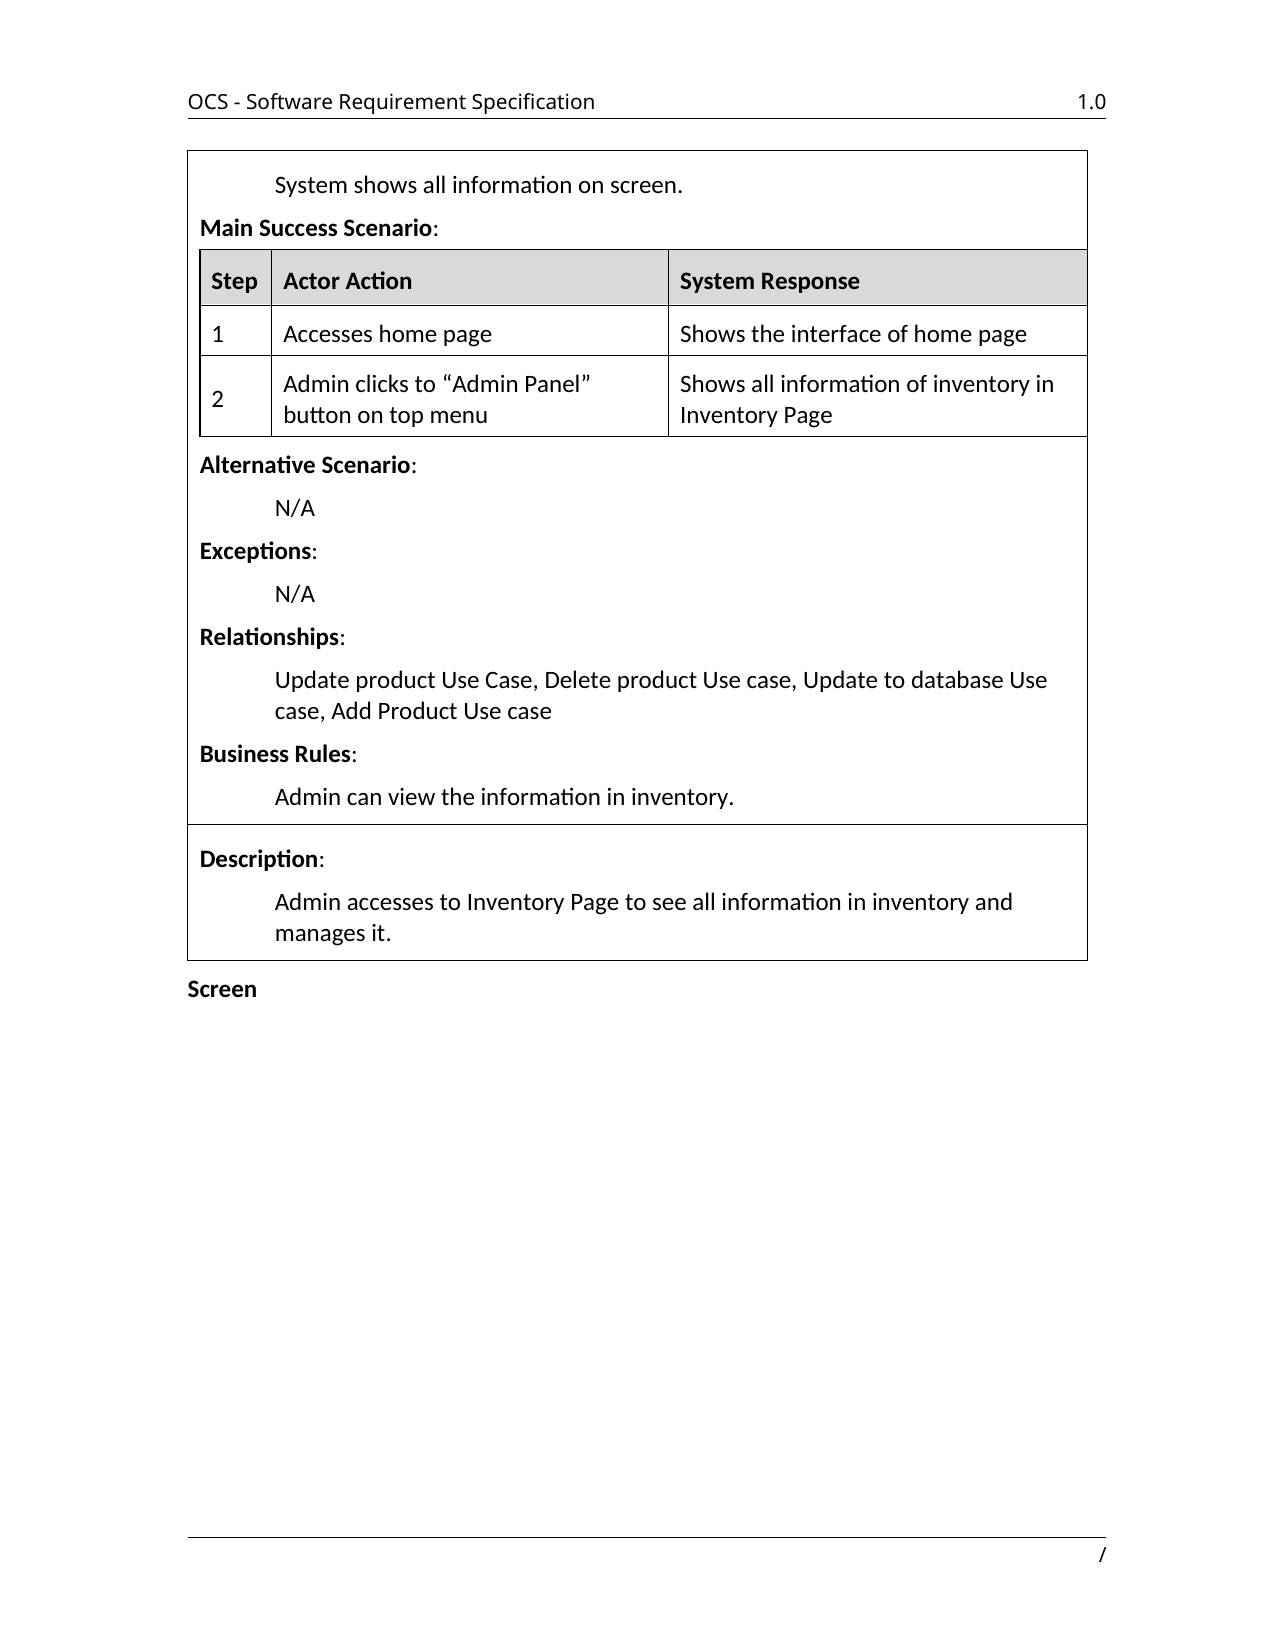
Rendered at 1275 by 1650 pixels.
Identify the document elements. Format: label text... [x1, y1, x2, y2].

text Screen [187, 973, 1125, 1004]
table_cell Description: Admin accesses to Inventory Page to see all information in inventory and manages it. [188, 825, 1087, 960]
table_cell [188, 151, 1087, 824]
